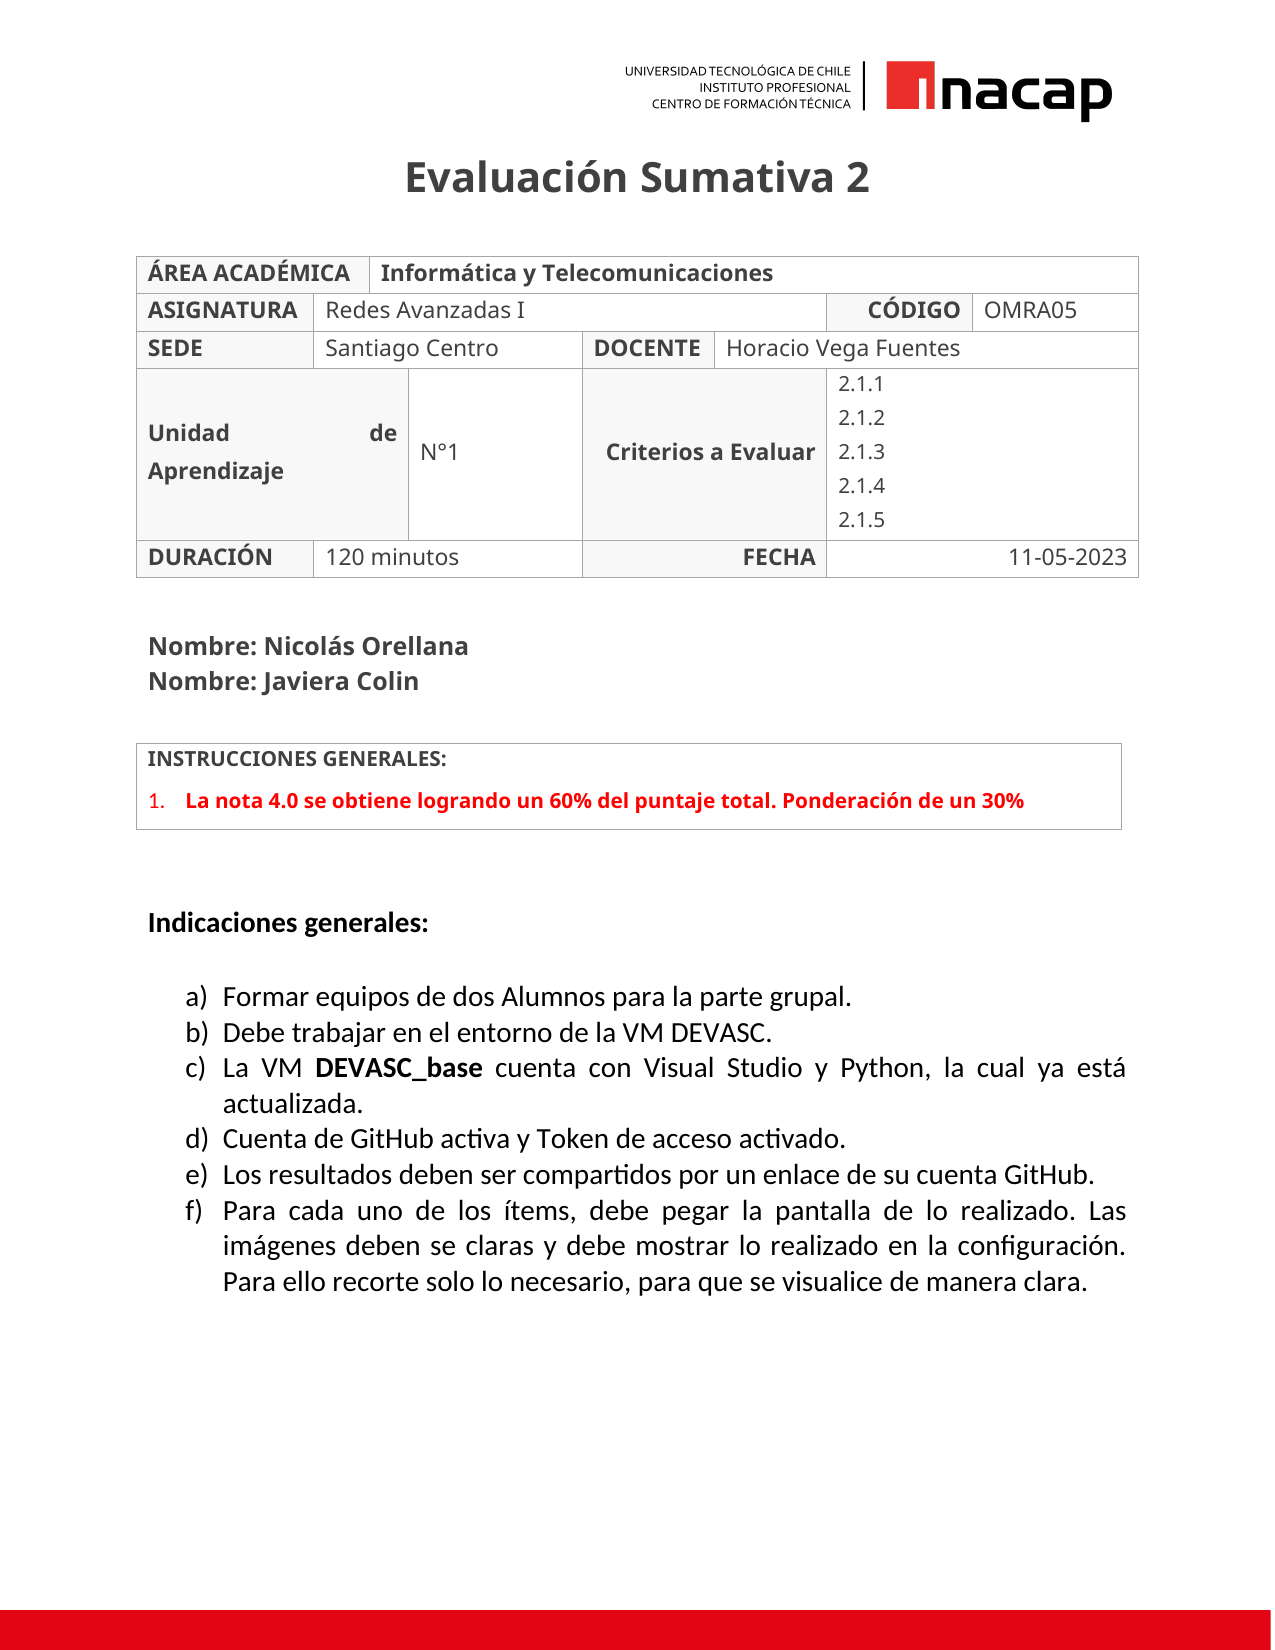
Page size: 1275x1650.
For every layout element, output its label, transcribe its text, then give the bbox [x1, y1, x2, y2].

table_cell Unidad de Aprendizaje [137, 369, 408, 539]
table_cell CÓDIGO [827, 294, 972, 331]
table_cell DOCENTE [583, 332, 714, 368]
table_cell SEDE [137, 332, 313, 368]
table_cell Redes Avanzadas I [314, 294, 826, 331]
text Evaluación Sumativa 2 [148, 148, 1127, 204]
list Para cada uno de los ítems, debe pegar la pantalla de lo realizado. Las imágenes deben se claras y debe mostrar lo realizado en la configuración. Para ello recorte solo lo necesario, para que se visualice de manera clara. [185, 1192, 1127, 1299]
table_cell OMRA05 [973, 294, 1138, 331]
table_header INSTRUCCIONES GENERALES: La nota 4.0 se obtiene logrando un 60% del puntaje total. Ponderación de un 30% [137, 744, 1121, 829]
table_cell FECHA [583, 541, 826, 577]
table_header ÁREA ACADÉMICA [137, 257, 369, 293]
table_cell N°1 [409, 369, 582, 539]
list Los resultados deben ser compartidos por un enlace de su cuenta GitHub. [185, 1156, 1127, 1192]
list Debe trabajar en el entorno de la VM DEVASC. [185, 1014, 1127, 1049]
list Formar equipos de dos Alumnos para la parte grupal. [185, 978, 1127, 1014]
text Nombre: Nicolás Orellana [148, 629, 1127, 663]
list Cuenta de GitHub activa y Token de acceso activado. [185, 1121, 1127, 1156]
text Nombre: Javiera Colin [148, 663, 1127, 697]
text Indicaciones generales: [148, 904, 1127, 939]
picture [622, 57, 1114, 123]
table_cell Criterios a Evaluar [583, 369, 826, 539]
table_cell 120 minutos [314, 541, 582, 577]
table_cell 11-05-2023 [827, 541, 1138, 577]
table_cell DURACIÓN [137, 541, 313, 577]
table_cell Santiago Centro [314, 332, 582, 368]
table_header Informática y Telecomunicaciones [370, 257, 1138, 293]
table_cell ASIGNATURA [137, 294, 313, 331]
list La VM DEVASC_base cuenta con Visual Studio y Python, la cual ya está actualizada. [185, 1049, 1127, 1121]
table_cell 2.1.1 2.1.2 2.1.3 2.1.4 2.1.5 [827, 369, 1138, 539]
table_cell Horacio Vega Fuentes [715, 332, 1138, 368]
